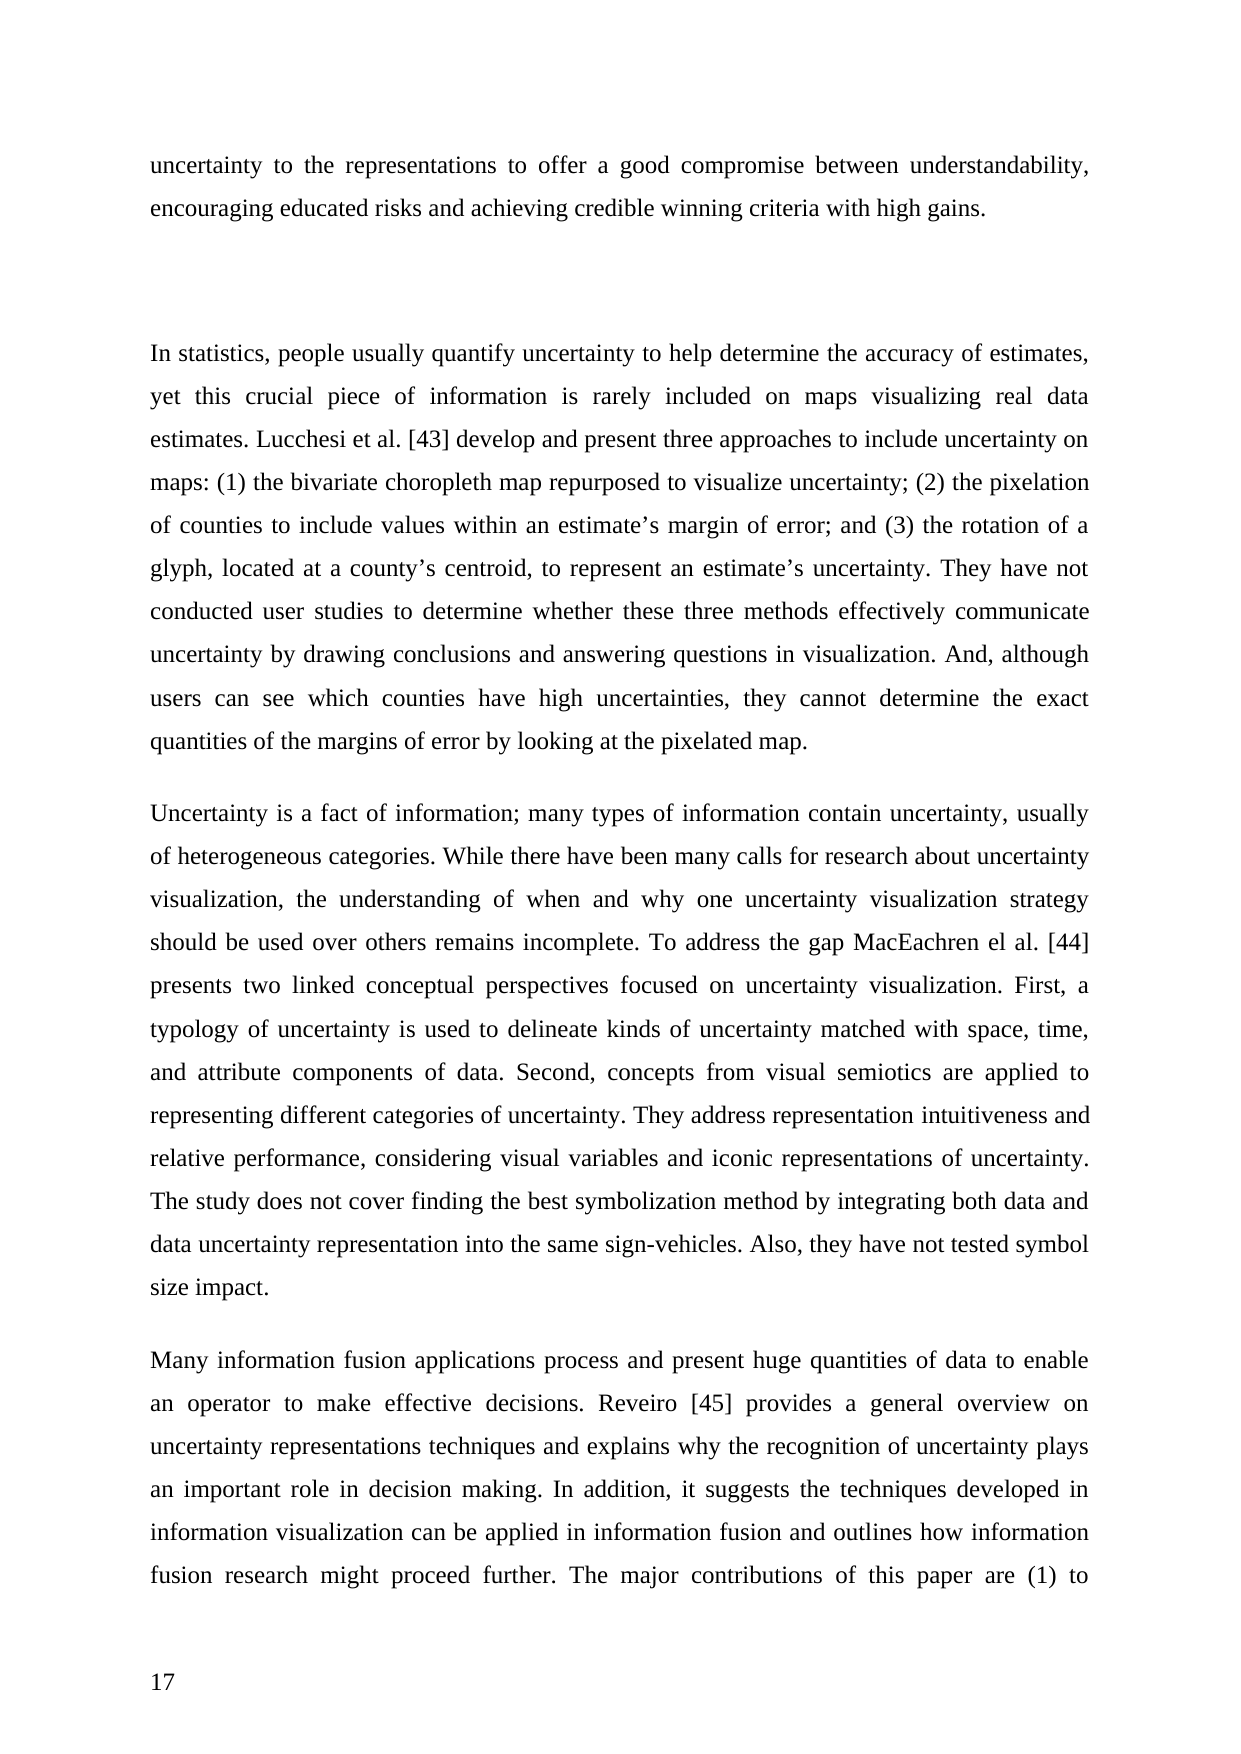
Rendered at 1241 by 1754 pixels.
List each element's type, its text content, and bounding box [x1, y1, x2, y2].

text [150, 1345, 1090, 1589]
text Uncertainty is a fact of information; many types of information contain uncertainty, usually of heterogeneous categories. While there have been many calls for research about uncertainty visualization, the understanding of when and why one uncertainty visualization strategy should be used over others remains incomplete. To address the gap MacEachren el al. [44] presents two linked conceptual perspectives focused on uncertainty visualization. First, a typology of uncertainty is used to delineate kinds of uncertainty matched with space, time, and attribute components of data. Second, concepts from visual semiotics are applied to representing different categories of uncertainty. They address representation intuitiveness and relative performance, considering visual variables and iconic representations of uncertainty. The study does not cover finding the best symbolization method by integrating both data and data uncertainty representation into the same sign-vehicles. Also, they have not tested symbol size impact. [150, 798, 1090, 1301]
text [150, 150, 1090, 222]
text In statistics, people usually quantify uncertainty to help determine the accuracy of estimates, yet this crucial piece of information is rarely included on maps visualizing real data estimates. Lucchesi et al. [43] develop and present three approaches to include uncertainty on maps: (1) the bivariate choropleth map repurposed to visualize uncertainty; (2) the pixelation of counties to include values within an estimate’s margin of error; and (3) the rotation of a glyph, located at a county’s centroid, to represent an estimate’s uncertainty. They have not conducted user studies to determine whether these three methods effectively communicate uncertainty by drawing conclusions and answering questions in visualization. And, although users can see which counties have high uncertainties, they cannot determine the exact quantities of the margins of error by looking at the pixelated map. [150, 338, 1090, 754]
